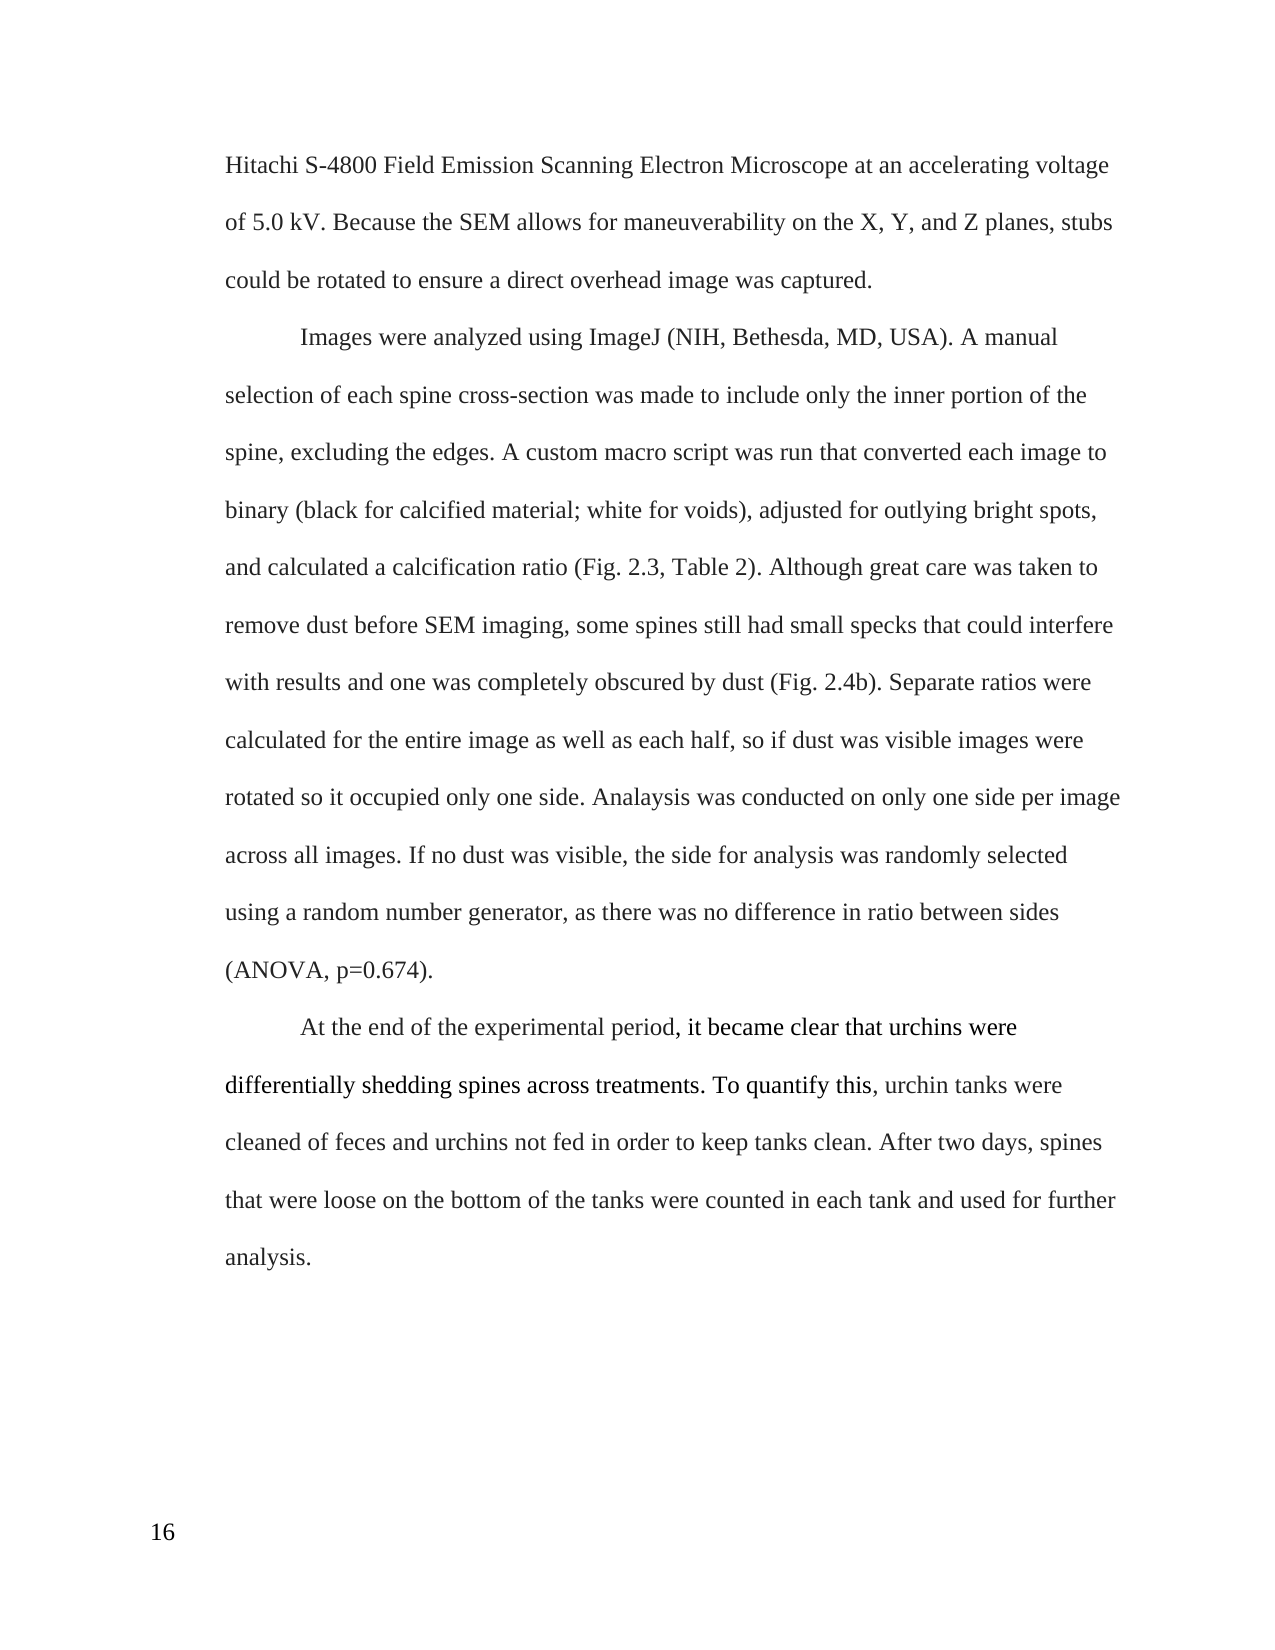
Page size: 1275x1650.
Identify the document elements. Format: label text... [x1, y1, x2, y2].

text At the end of the experimental period, it became clear that urchins were differentially shedding spines across treatments. To quantify this, urchin tanks were cleaned of feces and urchins not fed in order to keep tanks clean. After two days, spines that were loose on the bottom of the tanks were counted in each tank and used for further analysis. [225, 1012, 1125, 1271]
text Images were analyzed using ImageJ (NIH, Bethesda, MD, USA). A manual selection of each spine cross-section was made to include only the inner portion of the spine, excluding the edges. A custom macro script was run that converted each image to binary (black for calcified material; white for voids), adjusted for outlying bright spots, and calculated a calcification ratio (Fig. 2.3, Table 2). Although great care was taken to remove dust before SEM imaging, some spines still had small specks that could interfere with results and one was completely obscured by dust (Fig. 2.4b). Separate ratios were calculated for the entire image as well as each half, so if dust was visible images were rotated so it occupied only one side. Analaysis was conducted on only one side per image across all images. If no dust was visible, the side for analysis was randomly selected using a random number generator, as there was no difference in ratio between sides (ANOVA, p=0.674). [225, 322, 1125, 984]
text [225, 150, 1125, 294]
